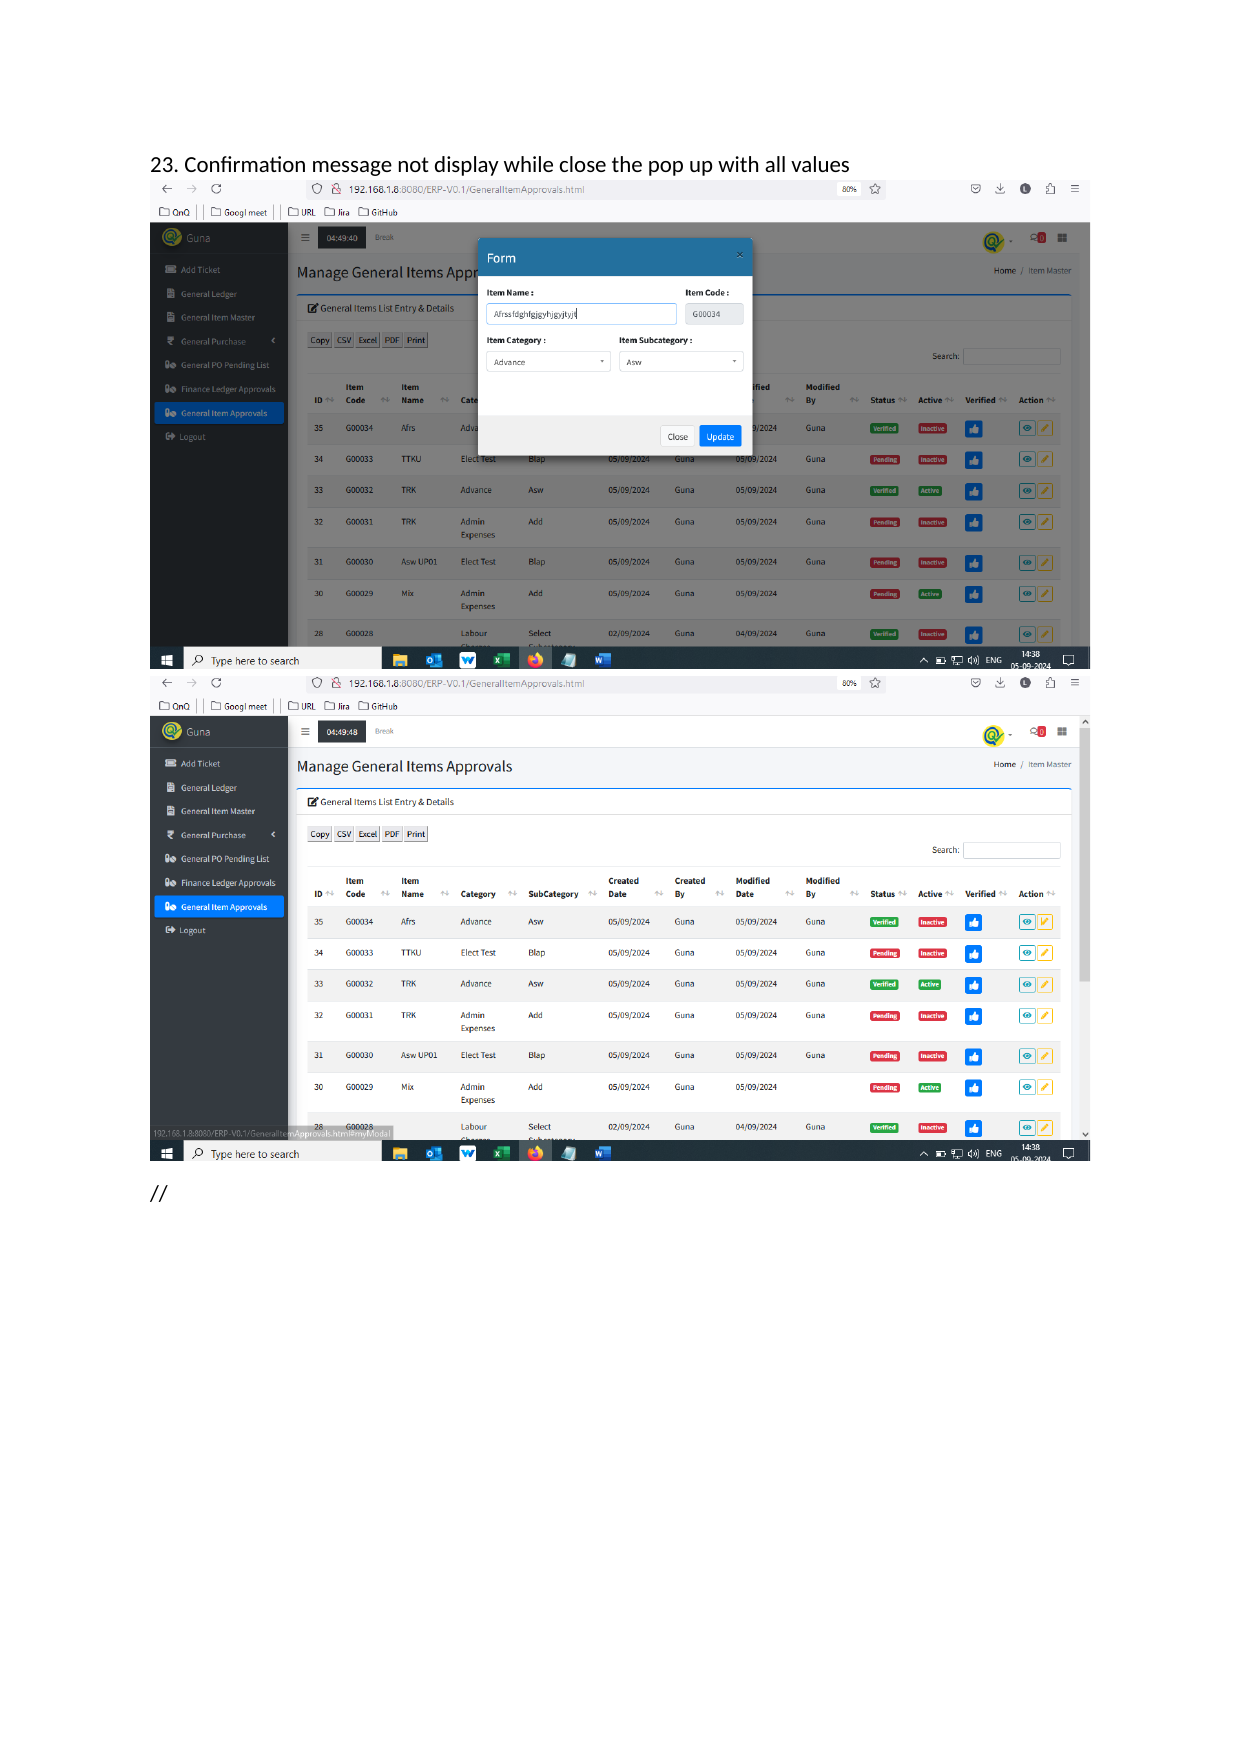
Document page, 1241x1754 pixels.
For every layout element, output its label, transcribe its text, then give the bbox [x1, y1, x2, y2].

text // [150, 1179, 1090, 1208]
text 23. Confirmation message not display while close the pop up with all values [150, 150, 1090, 180]
picture [150, 180, 1091, 669]
picture [150, 676, 1091, 1161]
